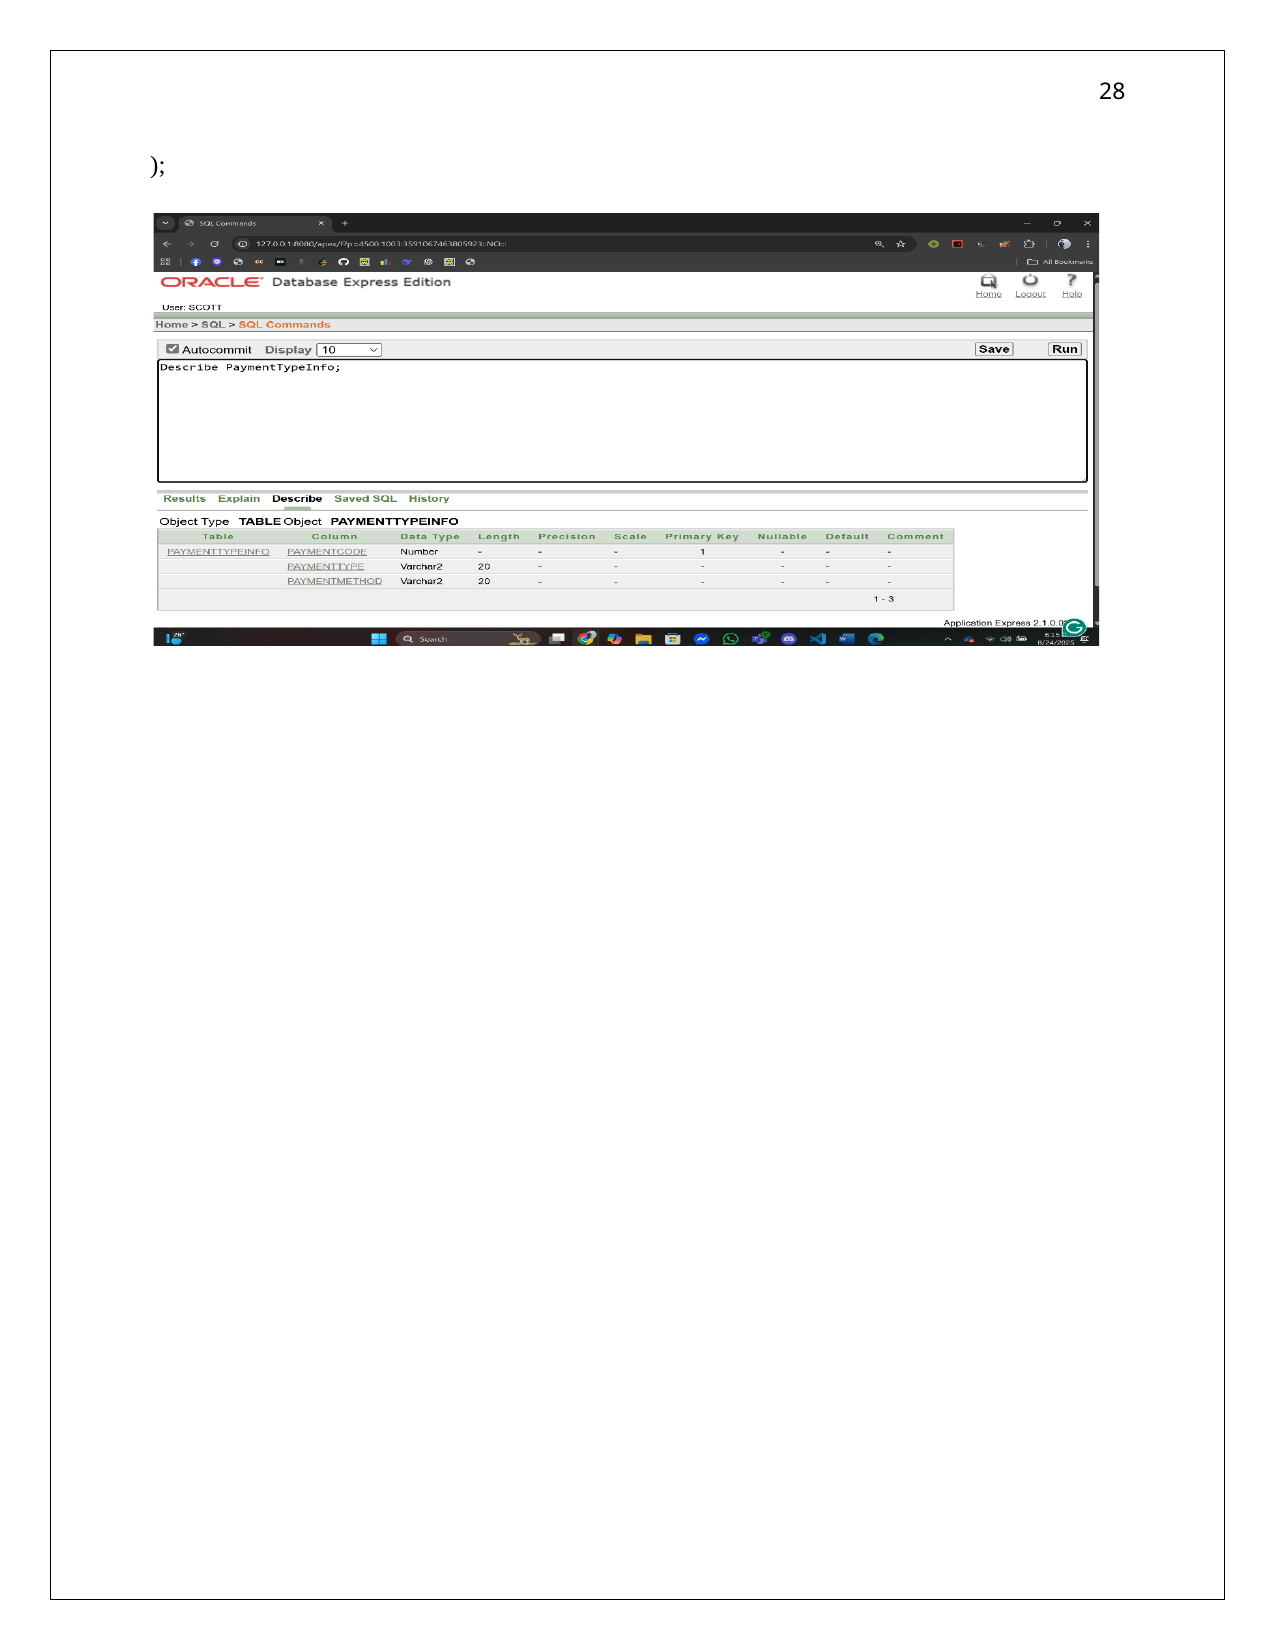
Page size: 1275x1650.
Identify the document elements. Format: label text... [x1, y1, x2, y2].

text ); [150, 150, 1125, 179]
picture [152, 213, 1098, 645]
